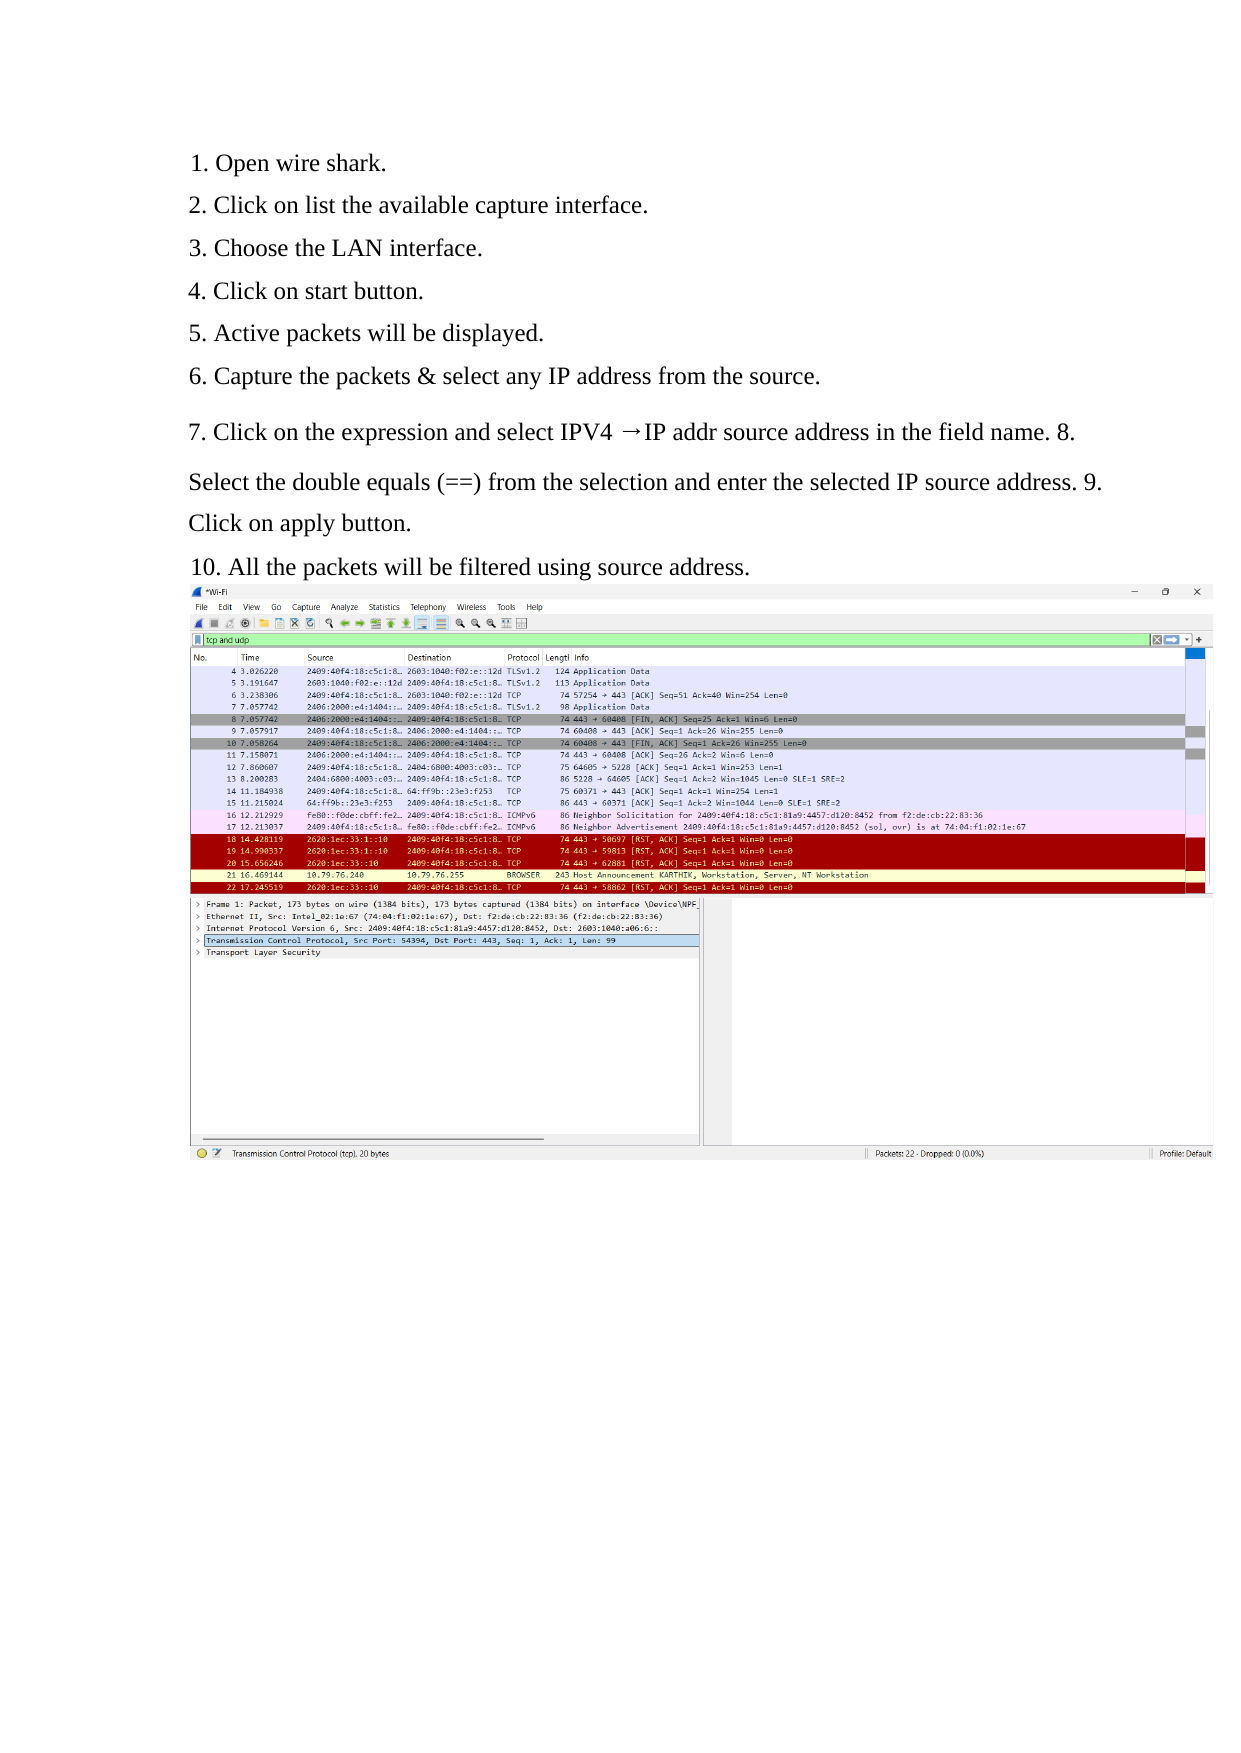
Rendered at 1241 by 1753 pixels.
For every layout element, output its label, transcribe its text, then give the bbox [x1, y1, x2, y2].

text 5. Active packets will be displayed. [188, 318, 1134, 347]
picture [190, 584, 1214, 1160]
text 7. Click on the expression and select IPV4 →IP addr source address in the field name. 8. Select the double equals (==) from the selection and enter the selected IP source address. 9. Click on apply button. [188, 403, 1115, 537]
text 4. Click on start button. [188, 276, 1134, 304]
text 3. Choose the LAN interface. [188, 233, 1134, 262]
text 1. Open wire shark. [190, 148, 1134, 176]
text 2. Click on list the available capture interface. [188, 190, 1134, 219]
text 10. All the packets will be filtered using source address. [190, 552, 1134, 581]
text 6. Capture the packets & select any IP address from the source. [188, 361, 1134, 390]
